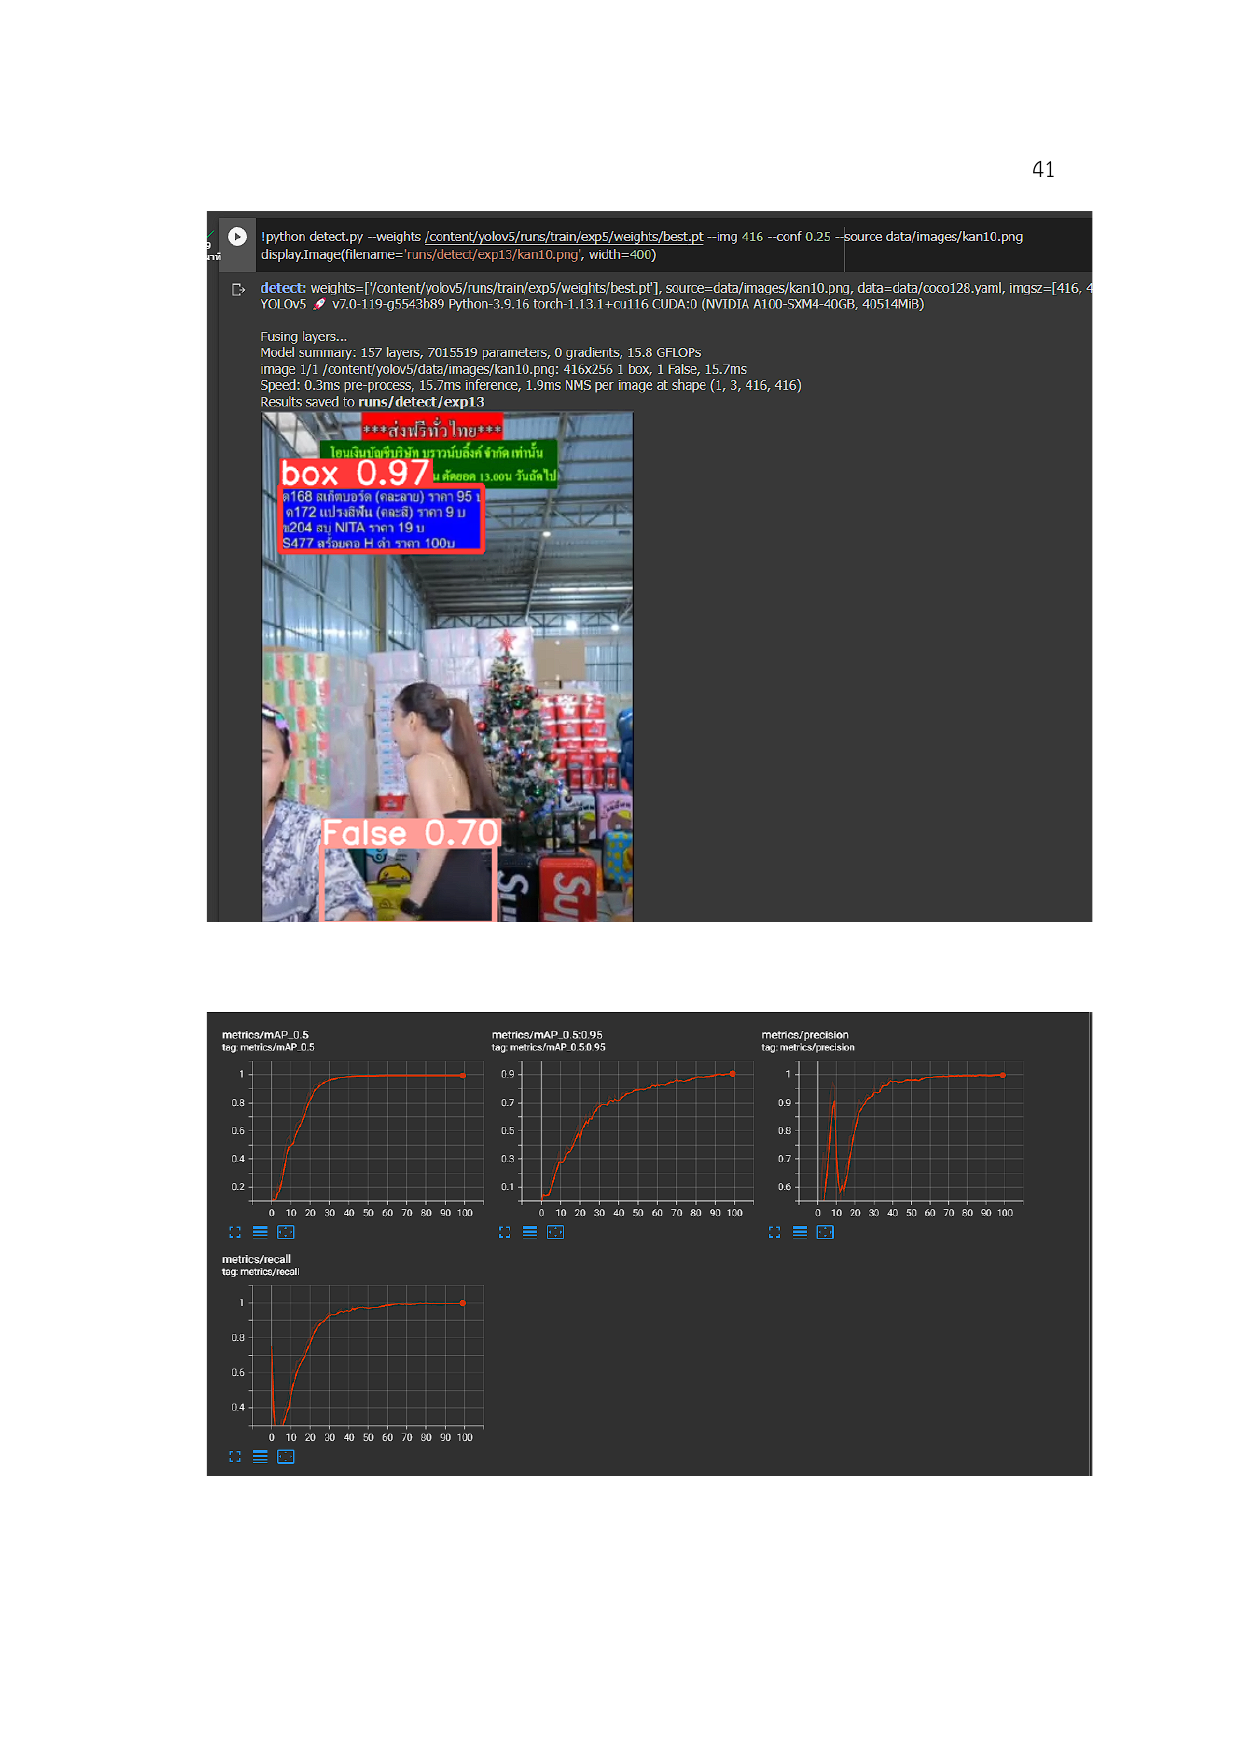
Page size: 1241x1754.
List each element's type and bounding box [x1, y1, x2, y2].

picture [206, 211, 1093, 922]
picture [206, 1012, 1093, 1476]
